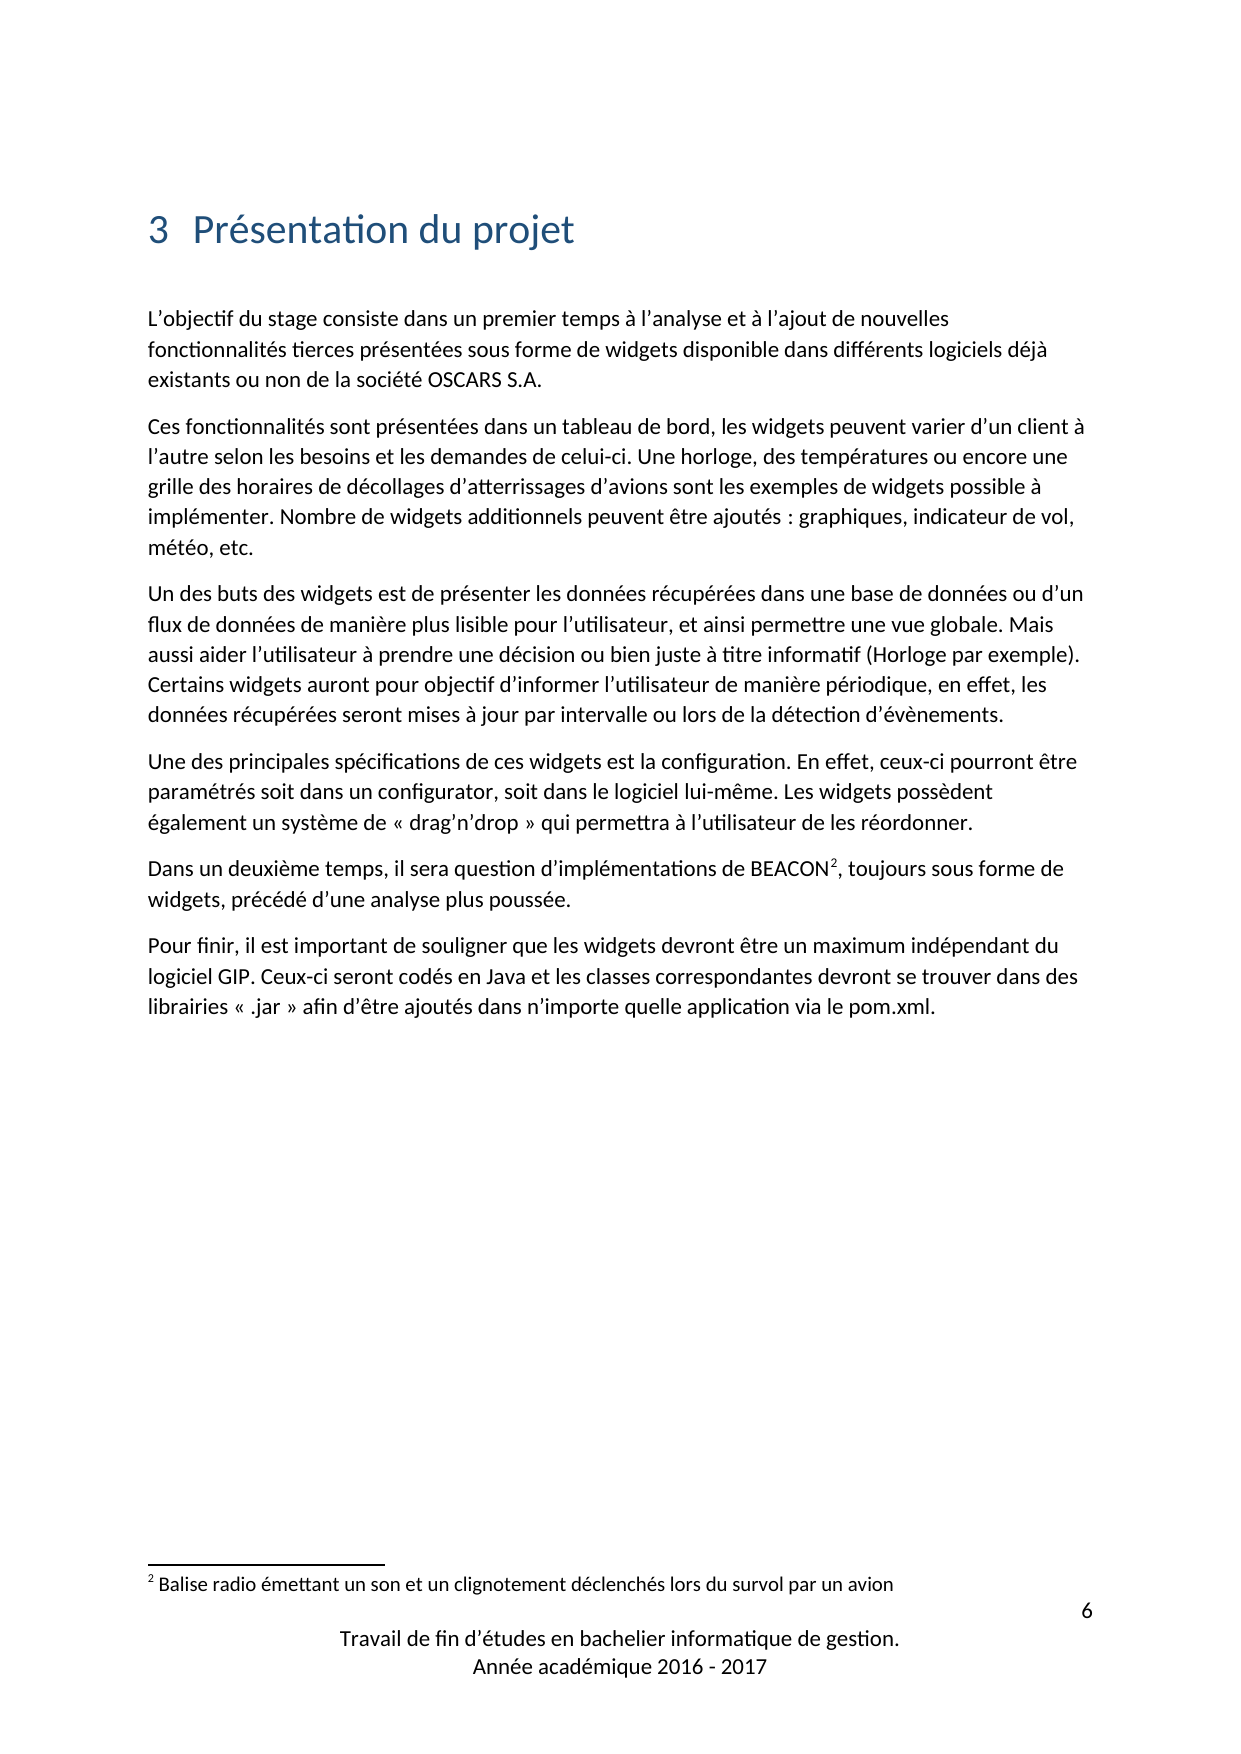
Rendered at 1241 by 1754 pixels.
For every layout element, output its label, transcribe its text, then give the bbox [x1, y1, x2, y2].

text Pour finir, il est important de souligner que les widgets devront être un maximum indépendant du logiciel GIP. Ceux-ci seront codés en Java et les classes correspondantes devront se trouver dans des librairies « .jar » afin d’être ajoutés dans n’importe quelle application via le pom.xml. [148, 932, 1093, 1020]
text Dans un deuxième temps, il sera question d’implémentations de BEACON, toujours sous forme de widgets, précédé d’une analyse plus poussée. [148, 854, 1093, 913]
text L’objectif du stage consiste dans un premier temps à l’analyse et à l’ajout de nouvelles fonctionnalités tierces présentées sous forme de widgets disponible dans différents logiciels déjà existants ou non de la société OSCARS S.A. [148, 304, 1093, 393]
text Un des buts des widgets est de présenter les données récupérées dans une base de données ou d’un flux de données de manière plus lisible pour l’utilisateur, et ainsi permettre une vue globale. Mais aussi aider l’utilisateur à prendre une décision ou bien juste à titre informatif (Horloge par exemple). Certains widgets auront pour objectif d’informer l’utilisateur de manière périodique, en effet, les données récupérées seront mises à jour par intervalle ou lors de la détection d’évènements. [148, 579, 1093, 728]
text Ces fonctionnalités sont présentées dans un tableau de bord, les widgets peuvent varier d’un client à l’autre selon les besoins et les demandes de celui-ci. Une horloge, des températures ou encore une grille des horaires de décollages d’atterrissages d’avions sont les exemples de widgets possible à implémenter. Nombre de widgets additionnels peuvent être ajoutés : graphiques, indicateur de vol, météo, etc. [148, 412, 1093, 561]
text Présentation du projet [148, 203, 1093, 254]
text Une des principales spécifications de ces widgets est la configuration. En effet, ceux-ci pourront être paramétrés soit dans un configurator, soit dans le logiciel lui-même. Les widgets possèdent également un système de « drag’n’drop » qui permettra à l’utilisateur de les réordonner. [148, 747, 1093, 836]
